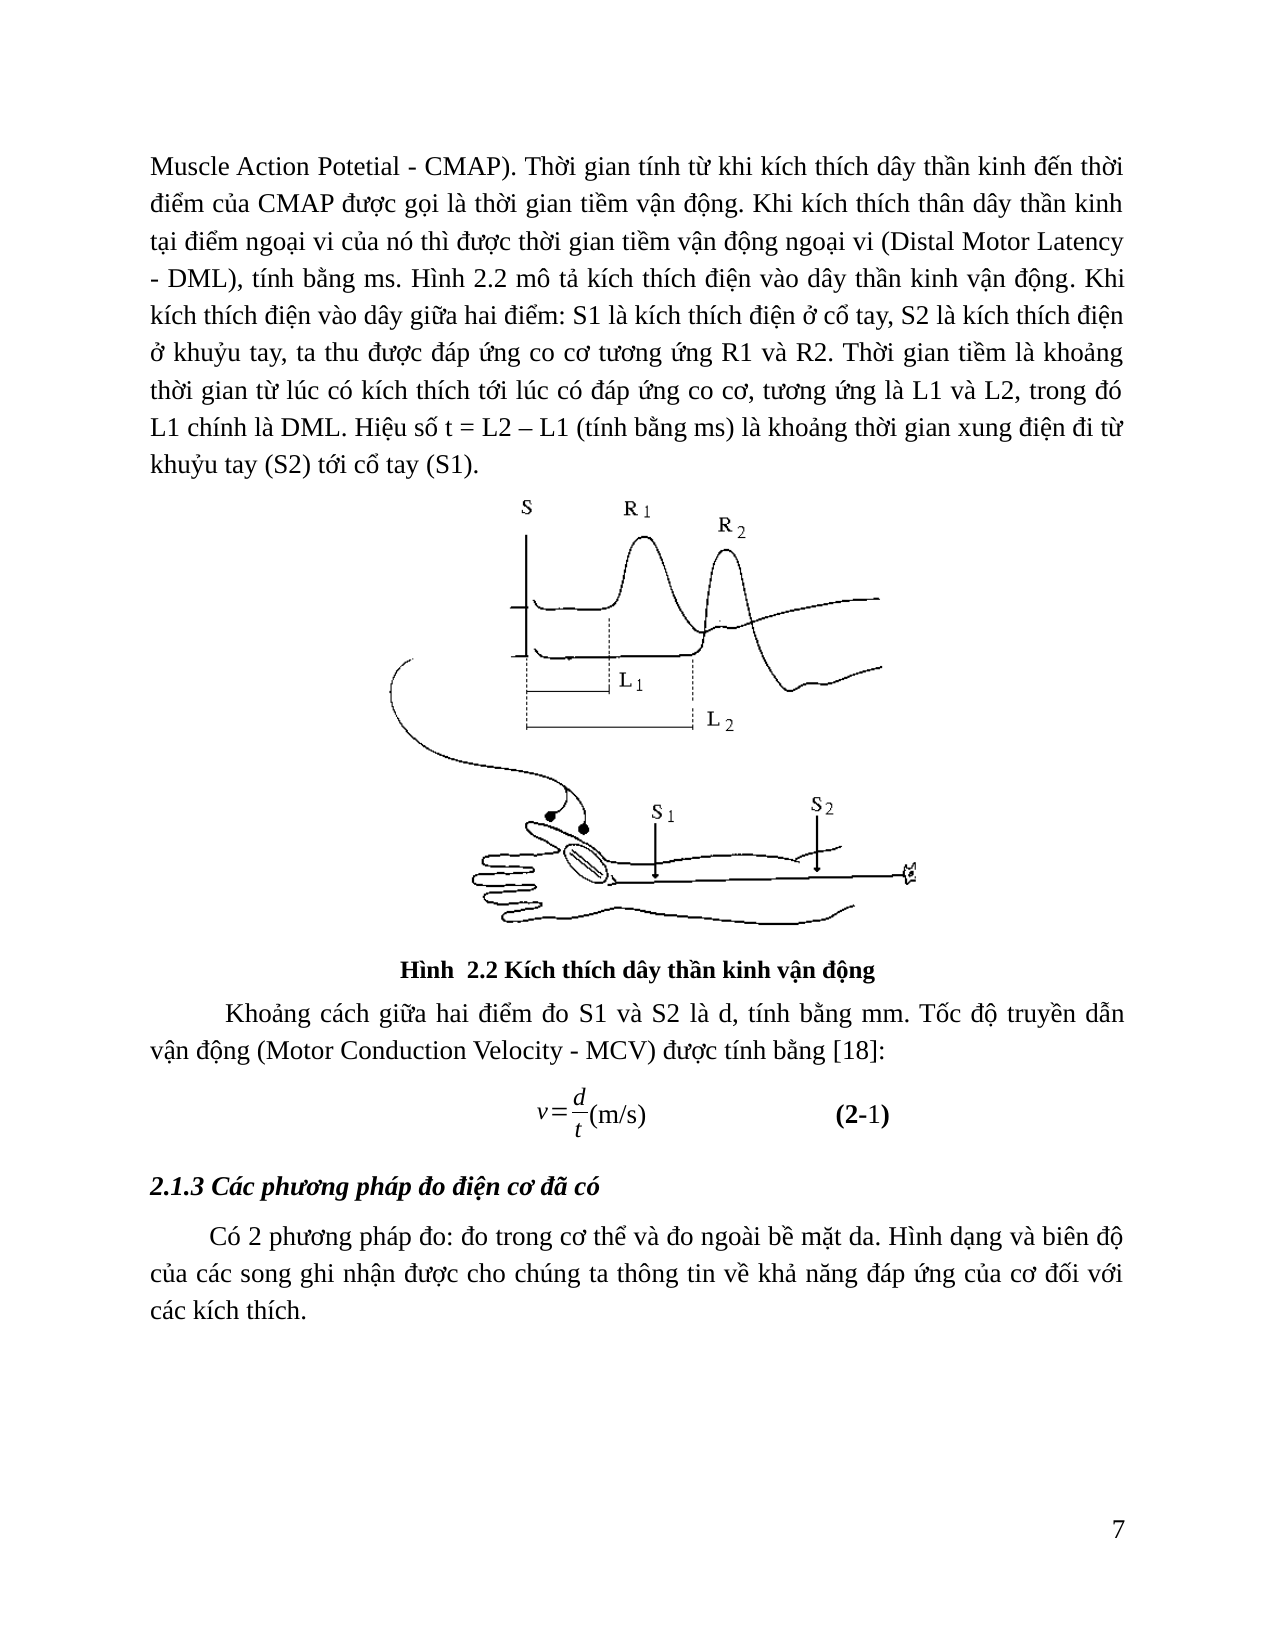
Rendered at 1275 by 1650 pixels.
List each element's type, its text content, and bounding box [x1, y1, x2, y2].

picture [358, 498, 918, 937]
text Hình 2.2 Kích thích dây thần kinh vận động [150, 956, 1125, 984]
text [150, 150, 1125, 479]
text Có 2 phương pháp đo: đo trong cơ thể và đo ngoài bề mặt da. Hình dạng và biên độ của các song ghi nhận được cho chúng ta thông tin về khả năng đáp ứng của cơ đối với các kích thích. [150, 1220, 1125, 1325]
text (m/s) (2-1) [225, 1084, 1125, 1143]
text Khoảng cách giữa hai điểm đo S1 và S2 là d, tính bằng mm. Tốc độ truyền dẫn vận động (Motor Conduction Velocity - MCV) được tính bằng [18]: [150, 997, 1125, 1065]
subtitle Các phương pháp đo điện cơ đã có [150, 1170, 1125, 1201]
